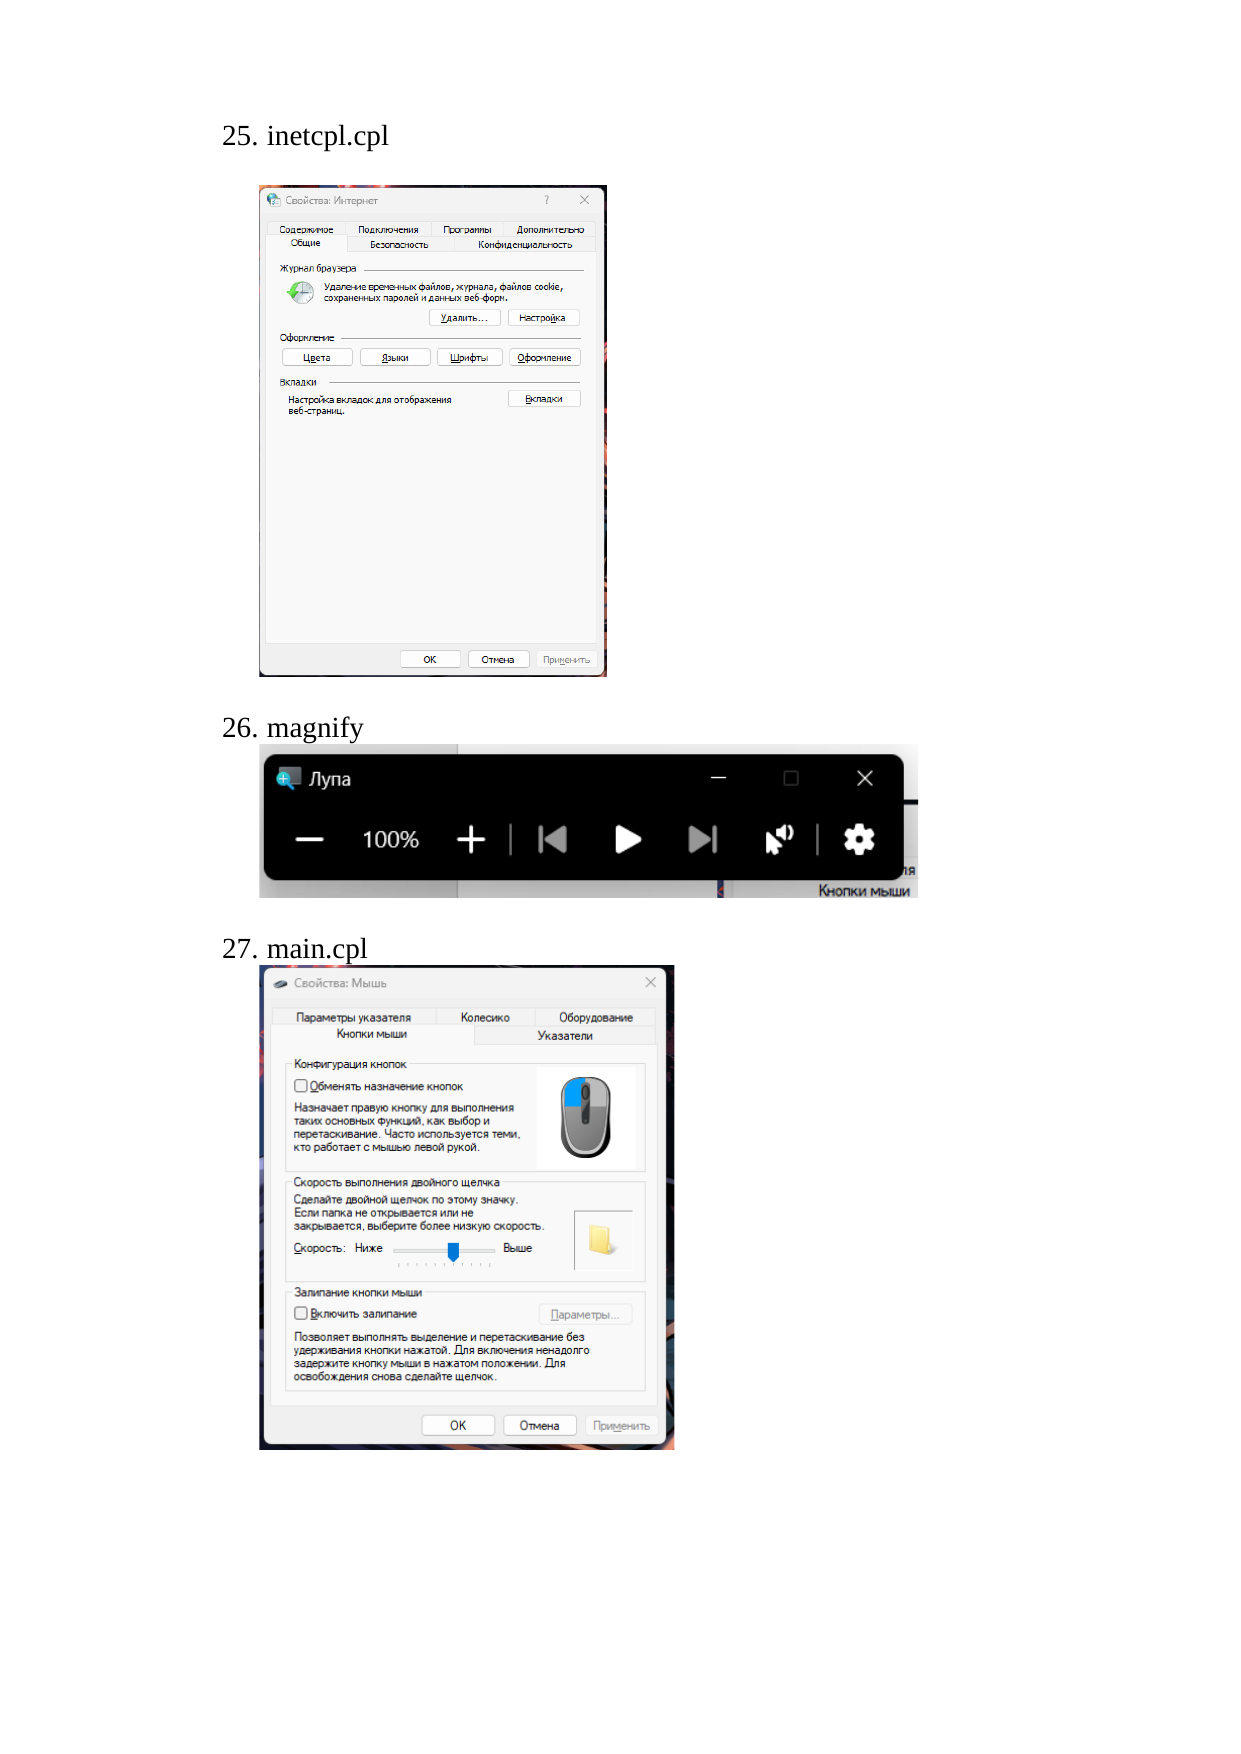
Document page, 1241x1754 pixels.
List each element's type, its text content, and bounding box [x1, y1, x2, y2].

list main.cpl [222, 931, 1152, 965]
picture [259, 744, 919, 898]
list inetcpl.cpl [222, 118, 1152, 152]
list magnify [222, 711, 1152, 744]
picture [259, 185, 607, 677]
picture [259, 965, 675, 1450]
